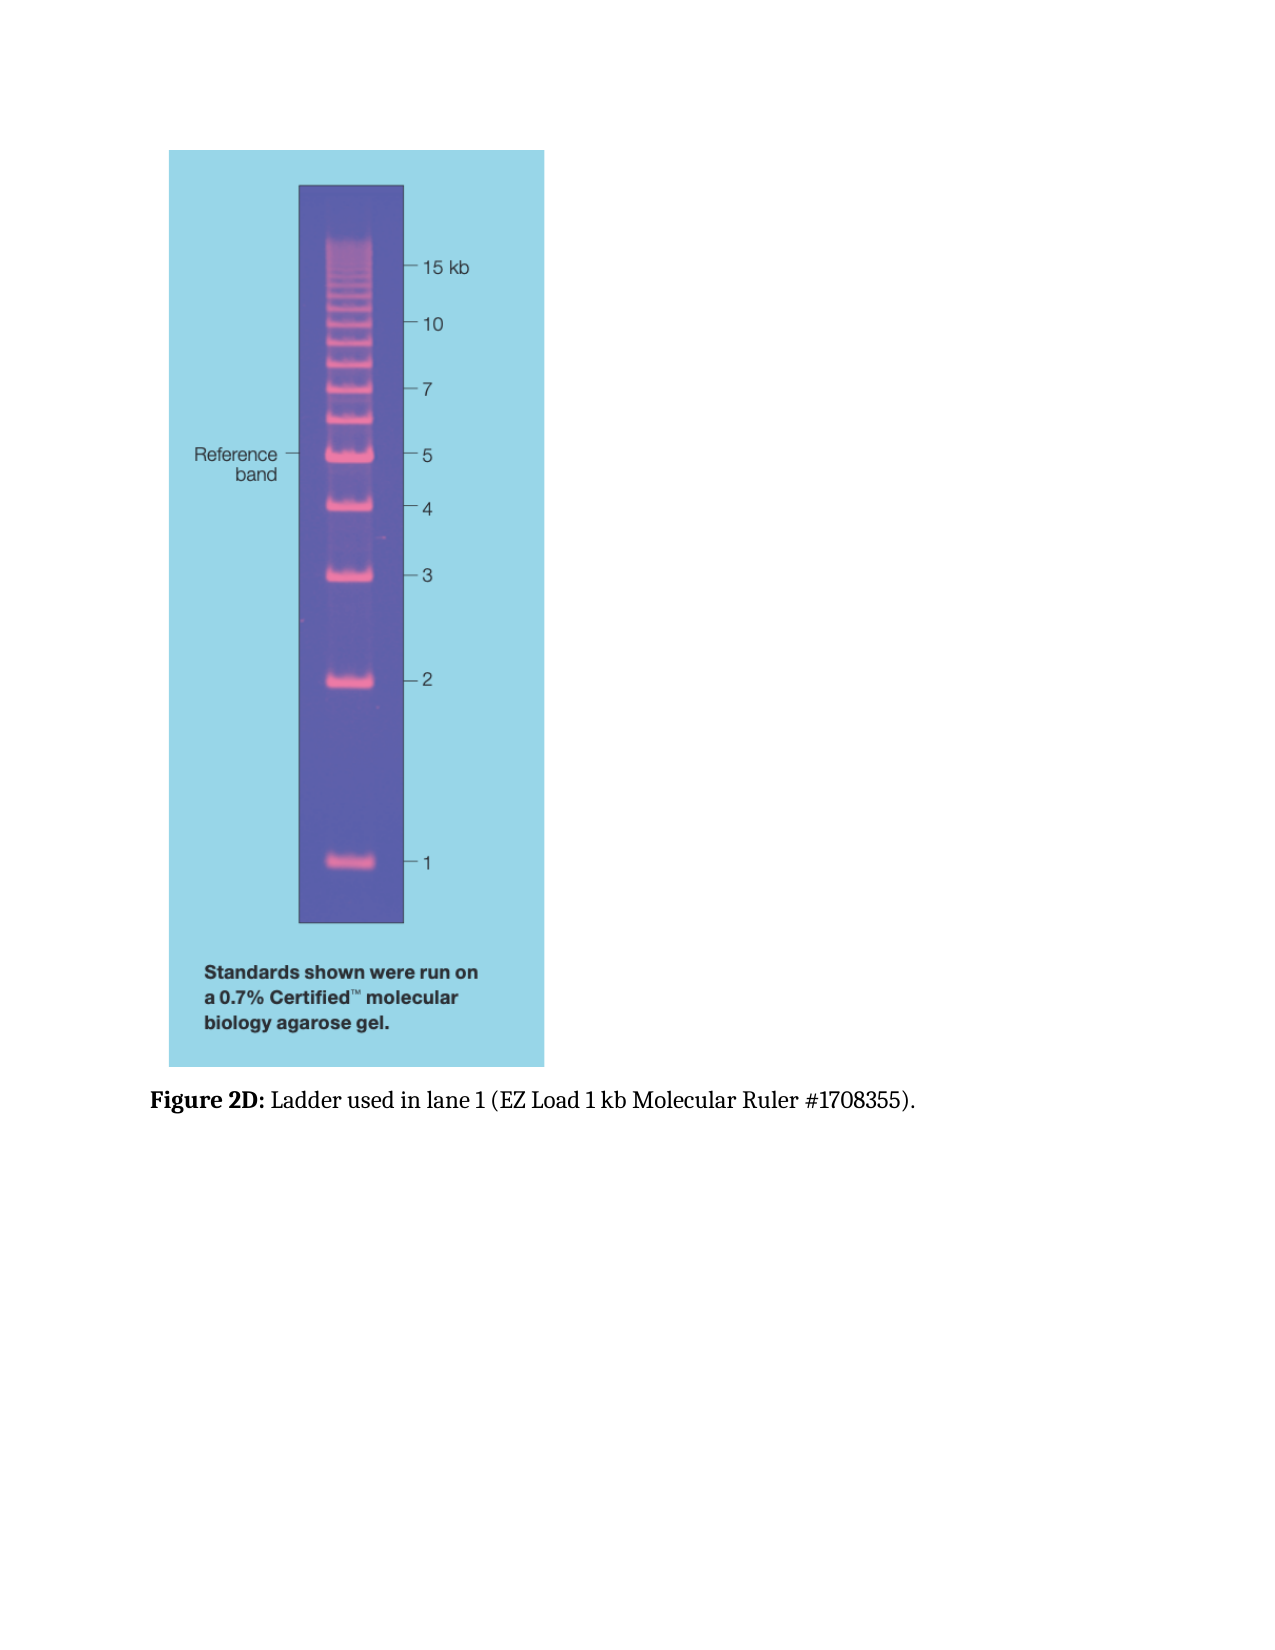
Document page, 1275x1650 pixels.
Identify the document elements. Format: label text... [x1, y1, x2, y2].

picture [168, 150, 545, 1067]
text Figure 2D: Ladder used in lane 1 (EZ Load 1 kb Molecular Ruler #1708355). [150, 1086, 1125, 1114]
